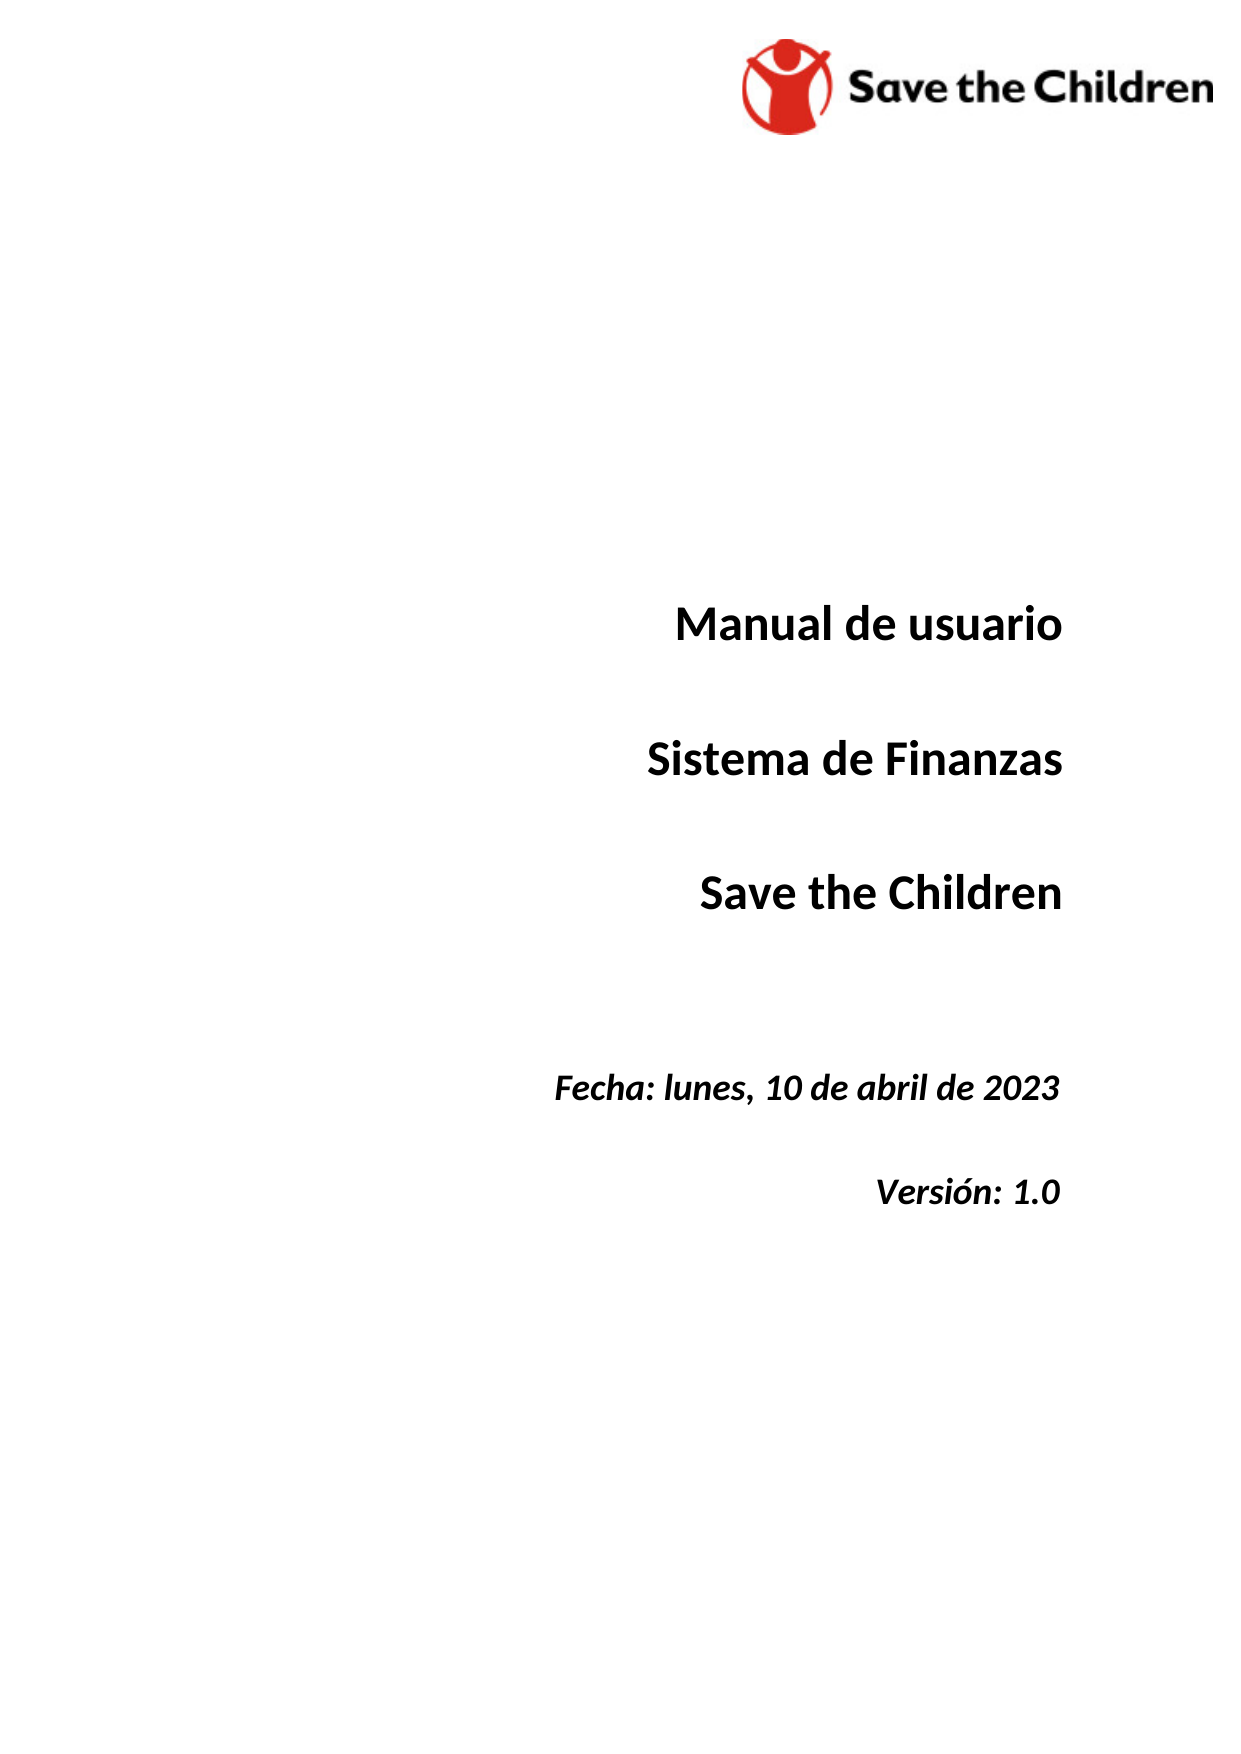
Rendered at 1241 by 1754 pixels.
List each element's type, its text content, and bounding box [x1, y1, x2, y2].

text Fecha: lunes, 10 de abril de 2023 [177, 1064, 1063, 1110]
text Versión: 1.0 [177, 1168, 1063, 1214]
text Manual de usuario [177, 592, 1063, 653]
picture [742, 39, 1213, 135]
text Save the Children [177, 861, 1063, 922]
text Sistema de Finanzas [177, 726, 1063, 787]
